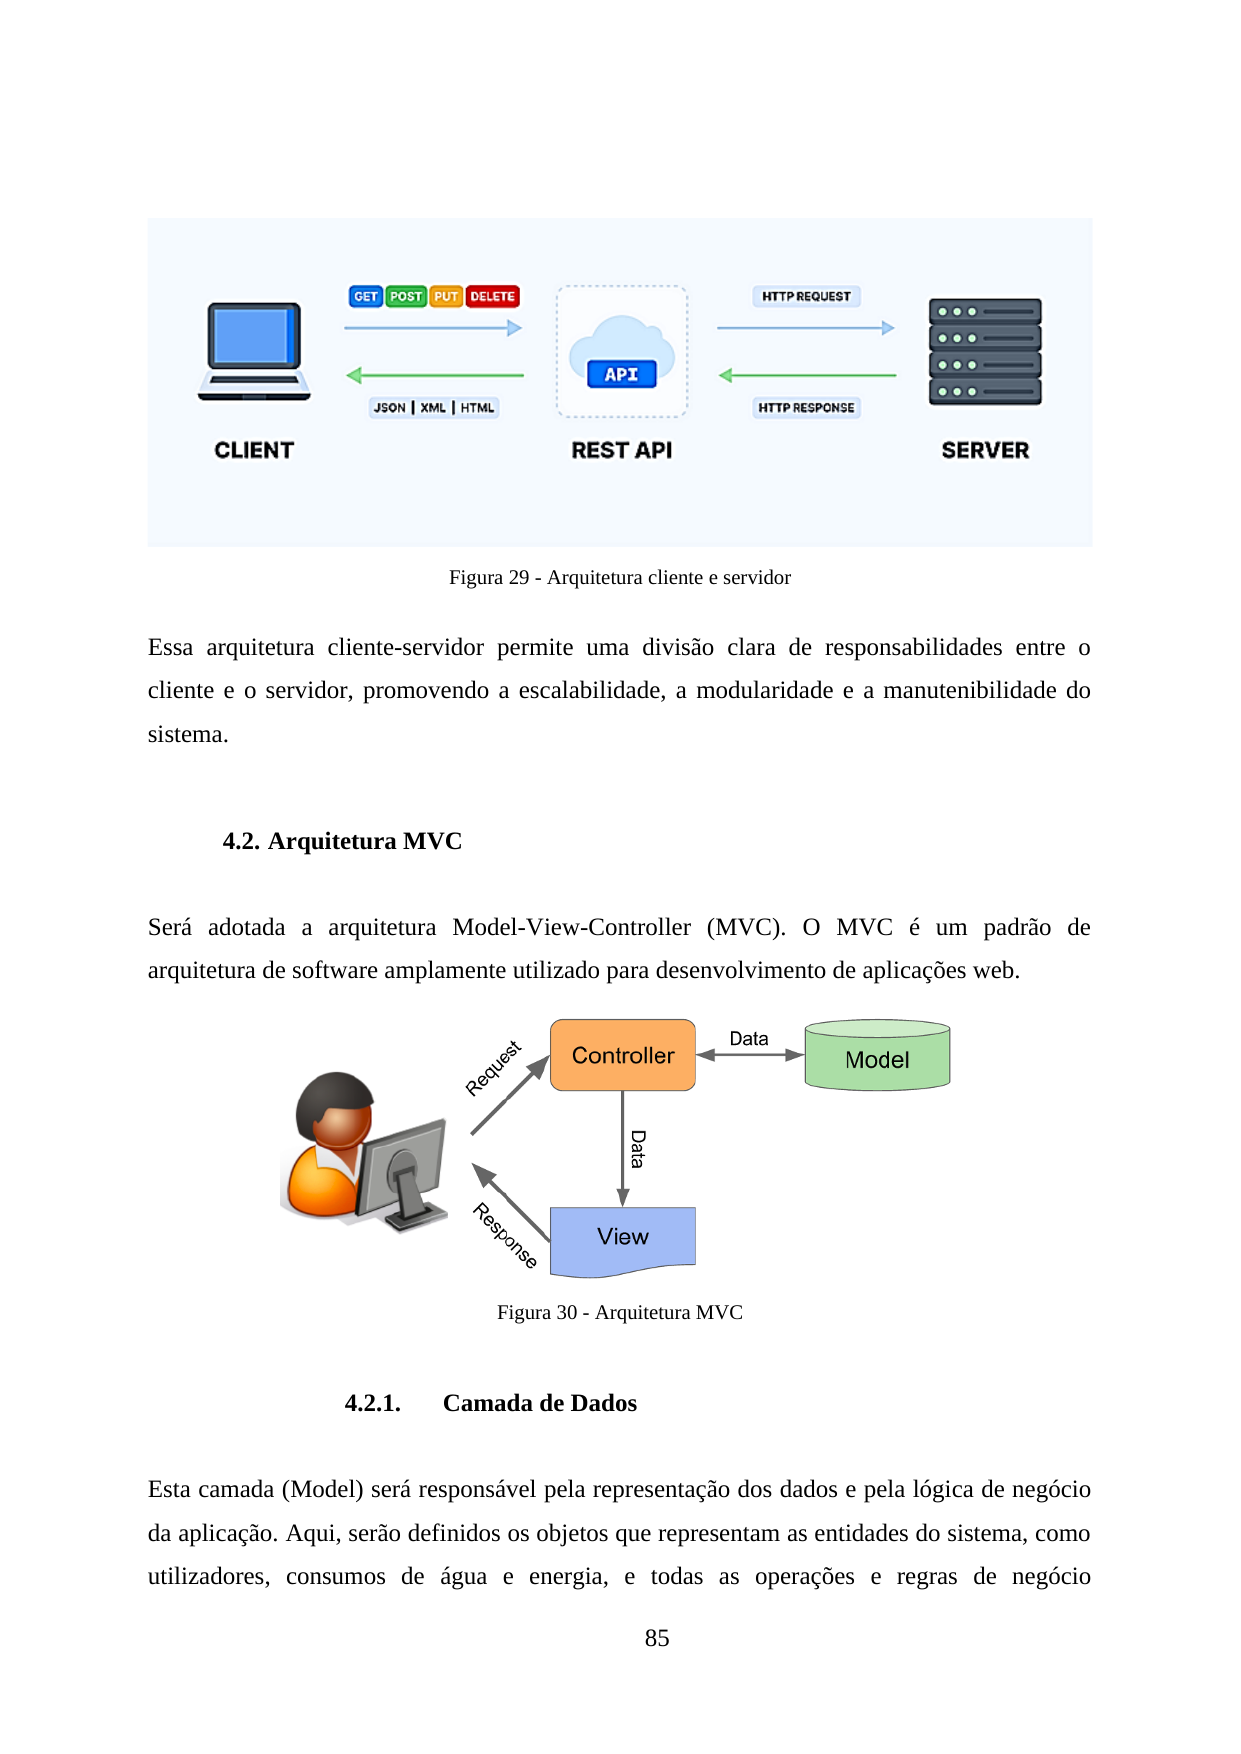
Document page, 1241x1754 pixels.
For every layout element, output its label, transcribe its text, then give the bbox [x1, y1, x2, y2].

picture [280, 1008, 961, 1286]
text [148, 1474, 1092, 1589]
text Essa arquitetura cliente-servidor permite uma divisão clara de responsabilidades entre o cliente e o servidor, promovendo a escalabilidade, a modularidade e a manutenibilidade do sistema. [148, 632, 1092, 747]
text Figura 29 - Arquitetura cliente e servidor [148, 565, 1092, 589]
text Arquitetura MVC [223, 826, 1092, 854]
picture [147, 218, 1093, 547]
text Será adotada a arquitetura Model-View-Controller (MVC). O MVC é um padrão de arquitetura de software amplamente utilizado para desenvolvimento de aplicações web. [148, 912, 1092, 984]
text Camada de Dados [344, 1388, 1092, 1417]
text Figura 30 - Arquitetura MVC [148, 1300, 1092, 1324]
